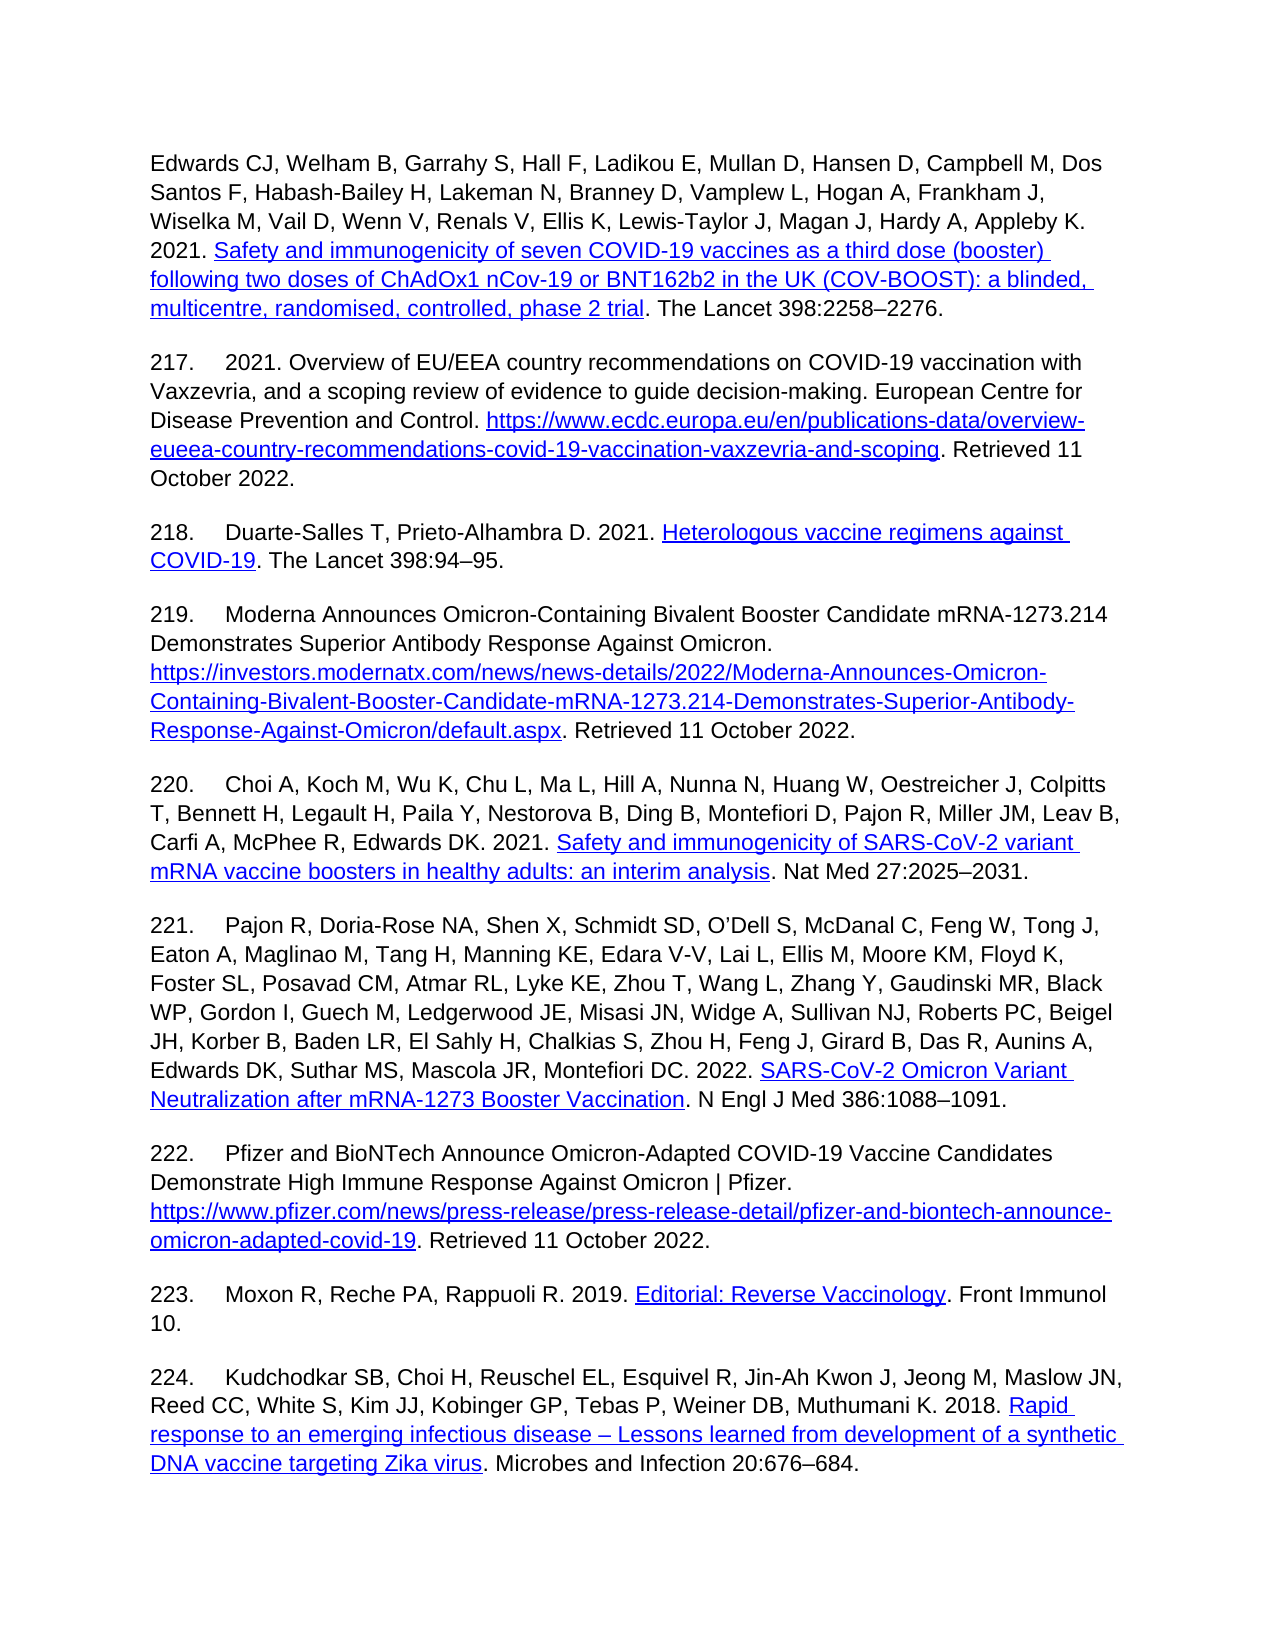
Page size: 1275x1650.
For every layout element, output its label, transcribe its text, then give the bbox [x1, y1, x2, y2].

text 222. Pfizer and BioNTech Announce Omicron-Adapted COVID-19 Vaccine Candidates Demonstrate High Immune Response Against Omicron | Pfizer. https://www.pfizer.com/news/press-release/press-release-detail/pfizer-and-biontech-announce-omicron-adapted-covid-19. Retrieved 11 October 2022. [150, 1140, 1125, 1253]
text 219. Moderna Announces Omicron-Containing Bivalent Booster Candidate mRNA-1273.214 Demonstrates Superior Antibody Response Against Omicron. https://investors.modernatx.com/news/news-details/2022/Moderna-Announces-Omicron-Containing-Bivalent-Booster-Candidate-mRNA-1273.214-Demonstrates-Superior-Antibody-Response-Against-Omicron/default.aspx. Retrieved 11 October 2022. [150, 601, 1125, 744]
text 224. Kudchodkar SB, Choi H, Reuschel EL, Esquivel R, Jin-Ah Kwon J, Jeong M, Maslow JN, Reed CC, White S, Kim JJ, Kobinger GP, Tebas P, Weiner DB, Muthumani K. 2018. Rapid response to an emerging infectious disease – Lessons learned from development of a synthetic DNA vaccine targeting Zika virus. Microbes and Infection 20:676–684. [150, 1363, 1125, 1477]
text 220. Choi A, Koch M, Wu K, Chu L, Ma L, Hill A, Nunna N, Huang W, Oestreicher J, Colpitts T, Bennett H, Legault H, Paila Y, Nestorova B, Ding B, Montefiori D, Pajon R, Miller JM, Leav B, Carfi A, McPhee R, Edwards DK. 2021. Safety and immunogenicity of SARS-CoV-2 variant mRNA vaccine boosters in healthy adults: an interim analysis. Nat Med 27:2025–2031. [150, 771, 1125, 884]
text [150, 150, 1125, 321]
text 221. Pajon R, Doria-Rose NA, Shen X, Schmidt SD, O’Dell S, McDanal C, Feng W, Tong J, Eaton A, Maglinao M, Tang H, Manning KE, Edara V-V, Lai L, Ellis M, Moore KM, Floyd K, Foster SL, Posavad CM, Atmar RL, Lyke KE, Zhou T, Wang L, Zhang Y, Gaudinski MR, Black WP, Gordon I, Guech M, Ledgerwood JE, Misasi JN, Widge A, Sullivan NJ, Roberts PC, Beigel JH, Korber B, Baden LR, El Sahly H, Chalkias S, Zhou H, Feng J, Girard B, Das R, Aunins A, Edwards DK, Suthar MS, Mascola JR, Montefiori DC. 2022. SARS-CoV-2 Omicron Variant Neutralization after mRNA-1273 Booster Vaccination. N Engl J Med 386:1088–1091. [150, 912, 1125, 1112]
text 217. 2021. Overview of EU/EEA country recommendations on COVID-19 vaccination with Vaxzevria, and a scoping review of evidence to guide decision-making. European Centre for Disease Prevention and Control. https://www.ecdc.europa.eu/en/publications-data/overview-eueea-country-recommendations-covid-19-vaccination-vaxzevria-and-scoping. Retrieved 11 October 2022. [150, 349, 1125, 491]
text 218. Duarte-Salles T, Prieto-Alhambra D. 2021. Heterologous vaccine regimens against COVID-19. The Lancet 398:94–95. [150, 518, 1125, 574]
text 223. Moxon R, Reche PA, Rappuoli R. 2019. Editorial: Reverse Vaccinology. Front Immunol 10. [150, 1281, 1125, 1336]
